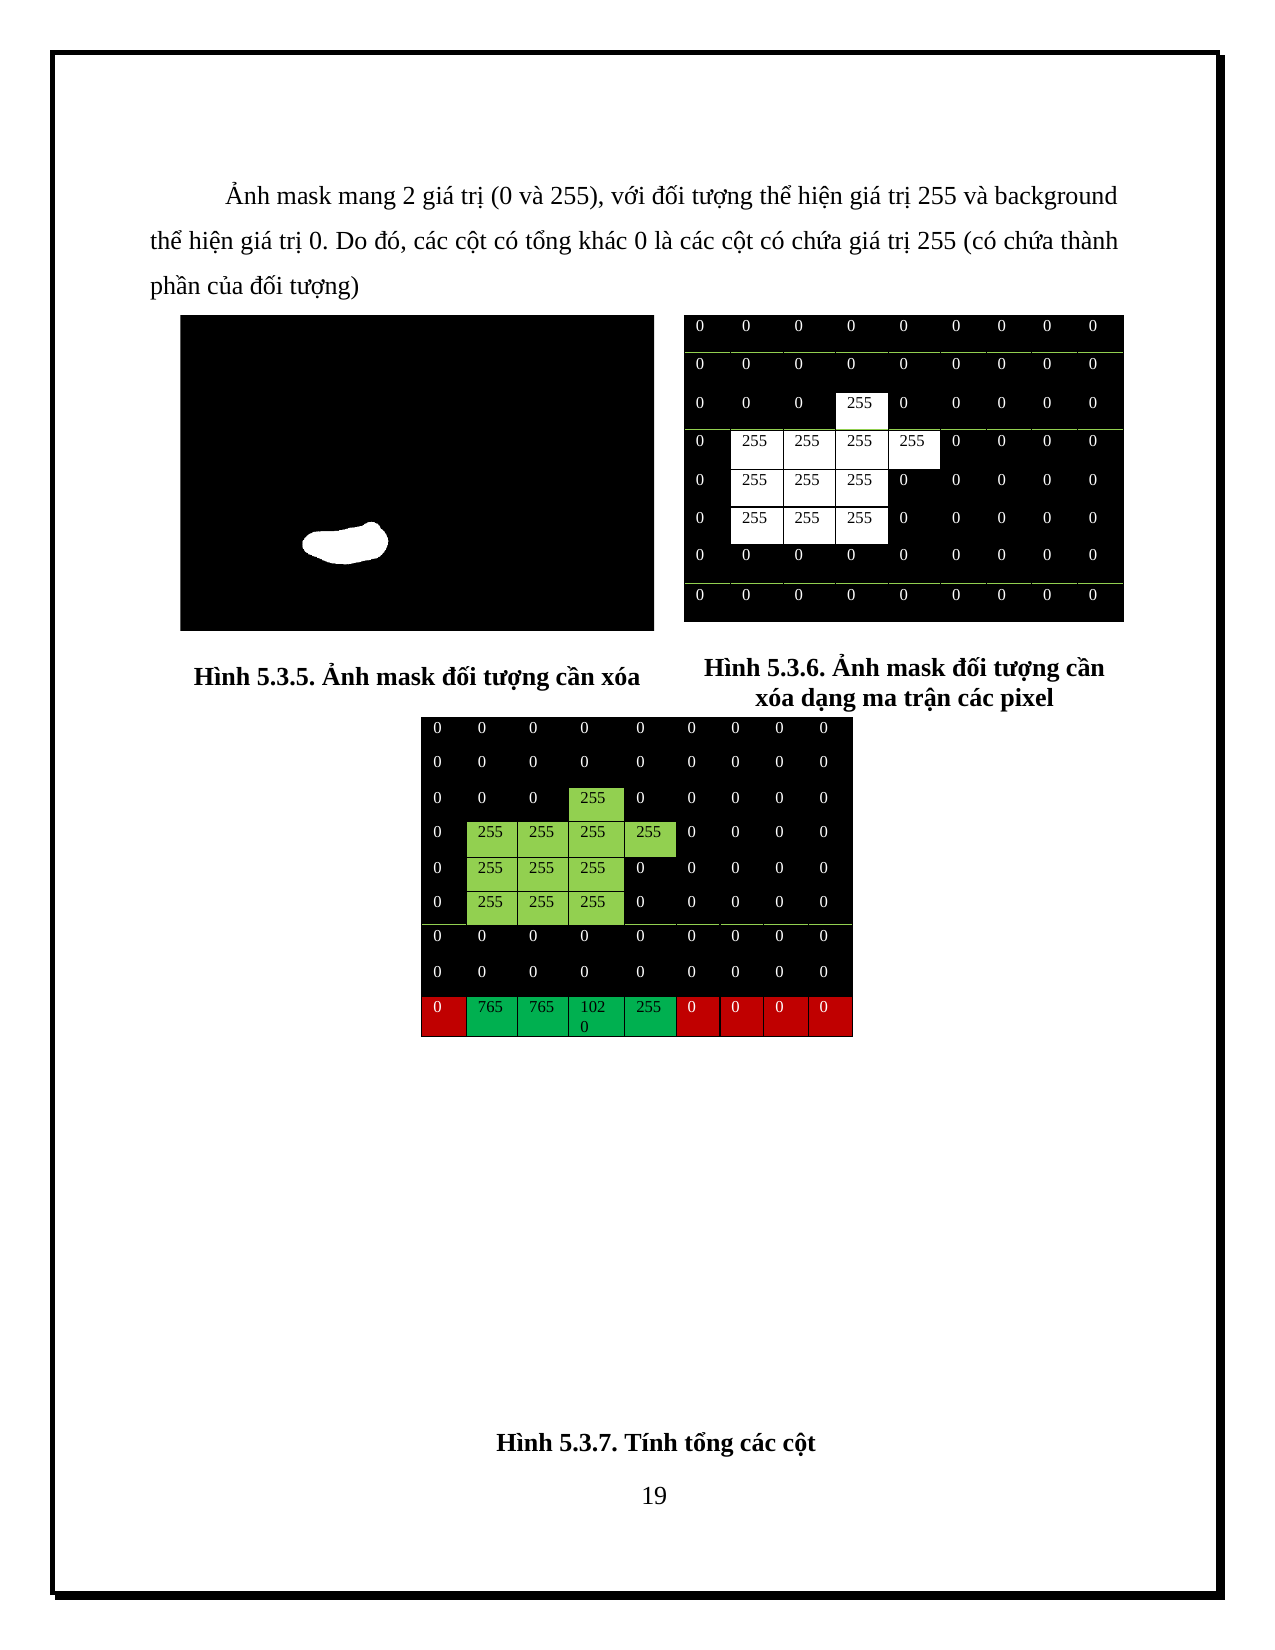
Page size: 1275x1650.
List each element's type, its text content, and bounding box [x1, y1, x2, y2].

table_header Hình 5.3.5. Ảnh mask đối tượng cần xóa [150, 315, 684, 717]
table_cell Hình 5.3.7. Tính tổng các cột [150, 717, 1124, 1457]
list Ảnh mask mang 2 giá trị (0 và 255), với đối tượng thể hiện giá trị 255 và background thể hiện giá trị 0. Do đó, các cột có tổng khác 0 là các cột có chứa giá trị 255 (có chứa thành phần của đối tượng) [150, 180, 1120, 300]
table_header Hình 5.3.6. Ảnh mask đối tượng cần xóa dạng ma trận các pixel [684, 622, 1124, 717]
picture [180, 315, 655, 631]
